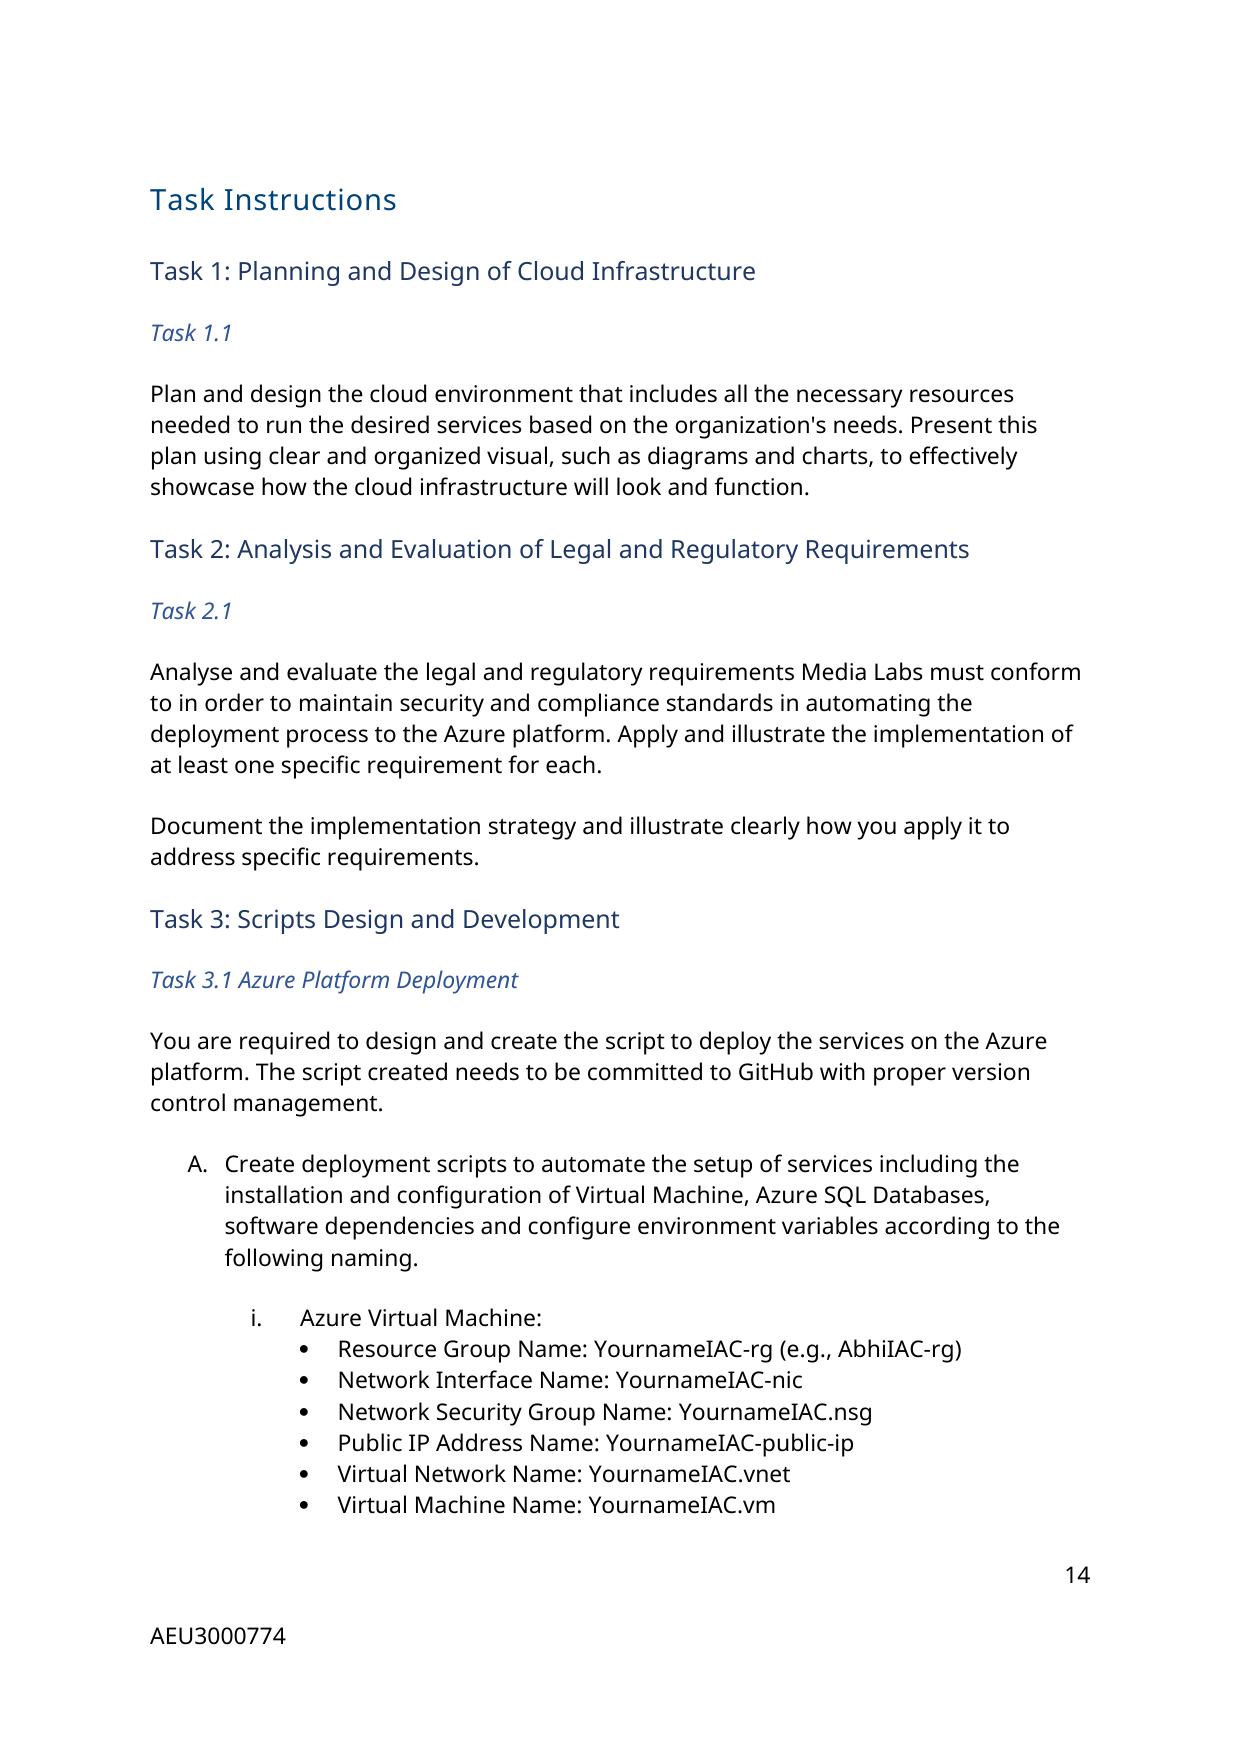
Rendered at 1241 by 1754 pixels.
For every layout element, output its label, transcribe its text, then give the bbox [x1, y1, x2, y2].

subtitle Task Instructions [150, 179, 1090, 219]
subtitle Task 1: Planning and Design of Cloud Infrastructure [150, 254, 1090, 288]
text You are required to design and create the script to deploy the services on the Azure platform. The script created needs to be committed to GitHub with proper version control management. [150, 1025, 1090, 1119]
subtitle Task 2.1 [150, 595, 1090, 626]
subtitle Task 2: Analysis and Evaluation of Legal and Regulatory Requirements [150, 532, 1090, 566]
subtitle Task 1.1 [150, 317, 1090, 348]
subtitle Task 3.1 Azure Platform Deployment [150, 964, 1090, 996]
subtitle Task 3: Scripts Design and Development [150, 901, 1090, 935]
